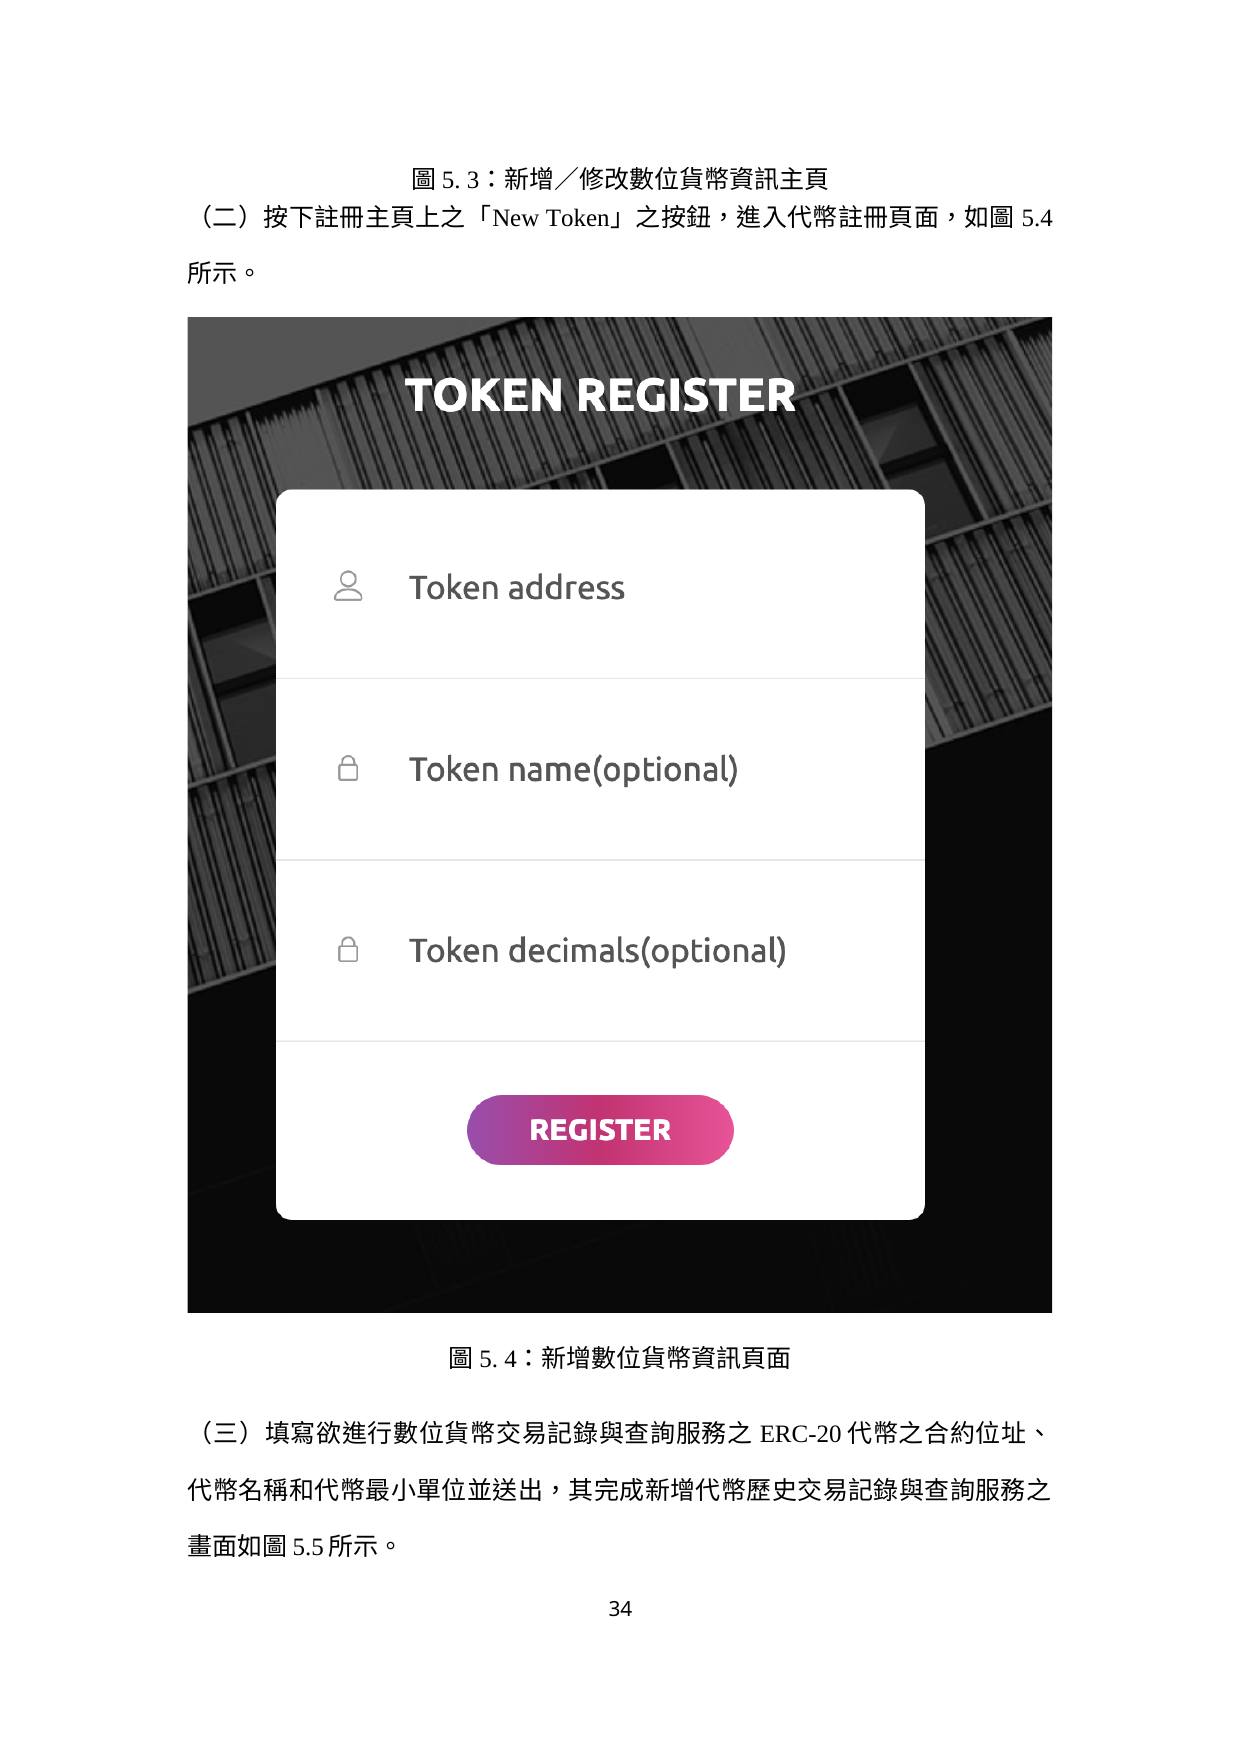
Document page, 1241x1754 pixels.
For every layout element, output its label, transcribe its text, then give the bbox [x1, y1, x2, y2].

text （三）填寫欲進行數位貨幣交易記錄與查詢服務之ERC-20代幣之合約位址、代幣名稱和代幣最小單位並送出，其完成新增代幣歷史交易記錄與查詢服務之畫面如圖5.5所示。 [187, 1413, 1053, 1563]
text （二）按下註冊主頁上之「New Token」之按鈕，進入代幣註冊頁面，如圖5.4所示。 [187, 197, 1053, 291]
picture [187, 317, 1053, 1313]
text 圖 5. 4：新增數位貨幣資訊頁面 [187, 1338, 1053, 1376]
text 圖 5. 3：新增／修改數位貨幣資訊主頁 [187, 159, 1053, 197]
